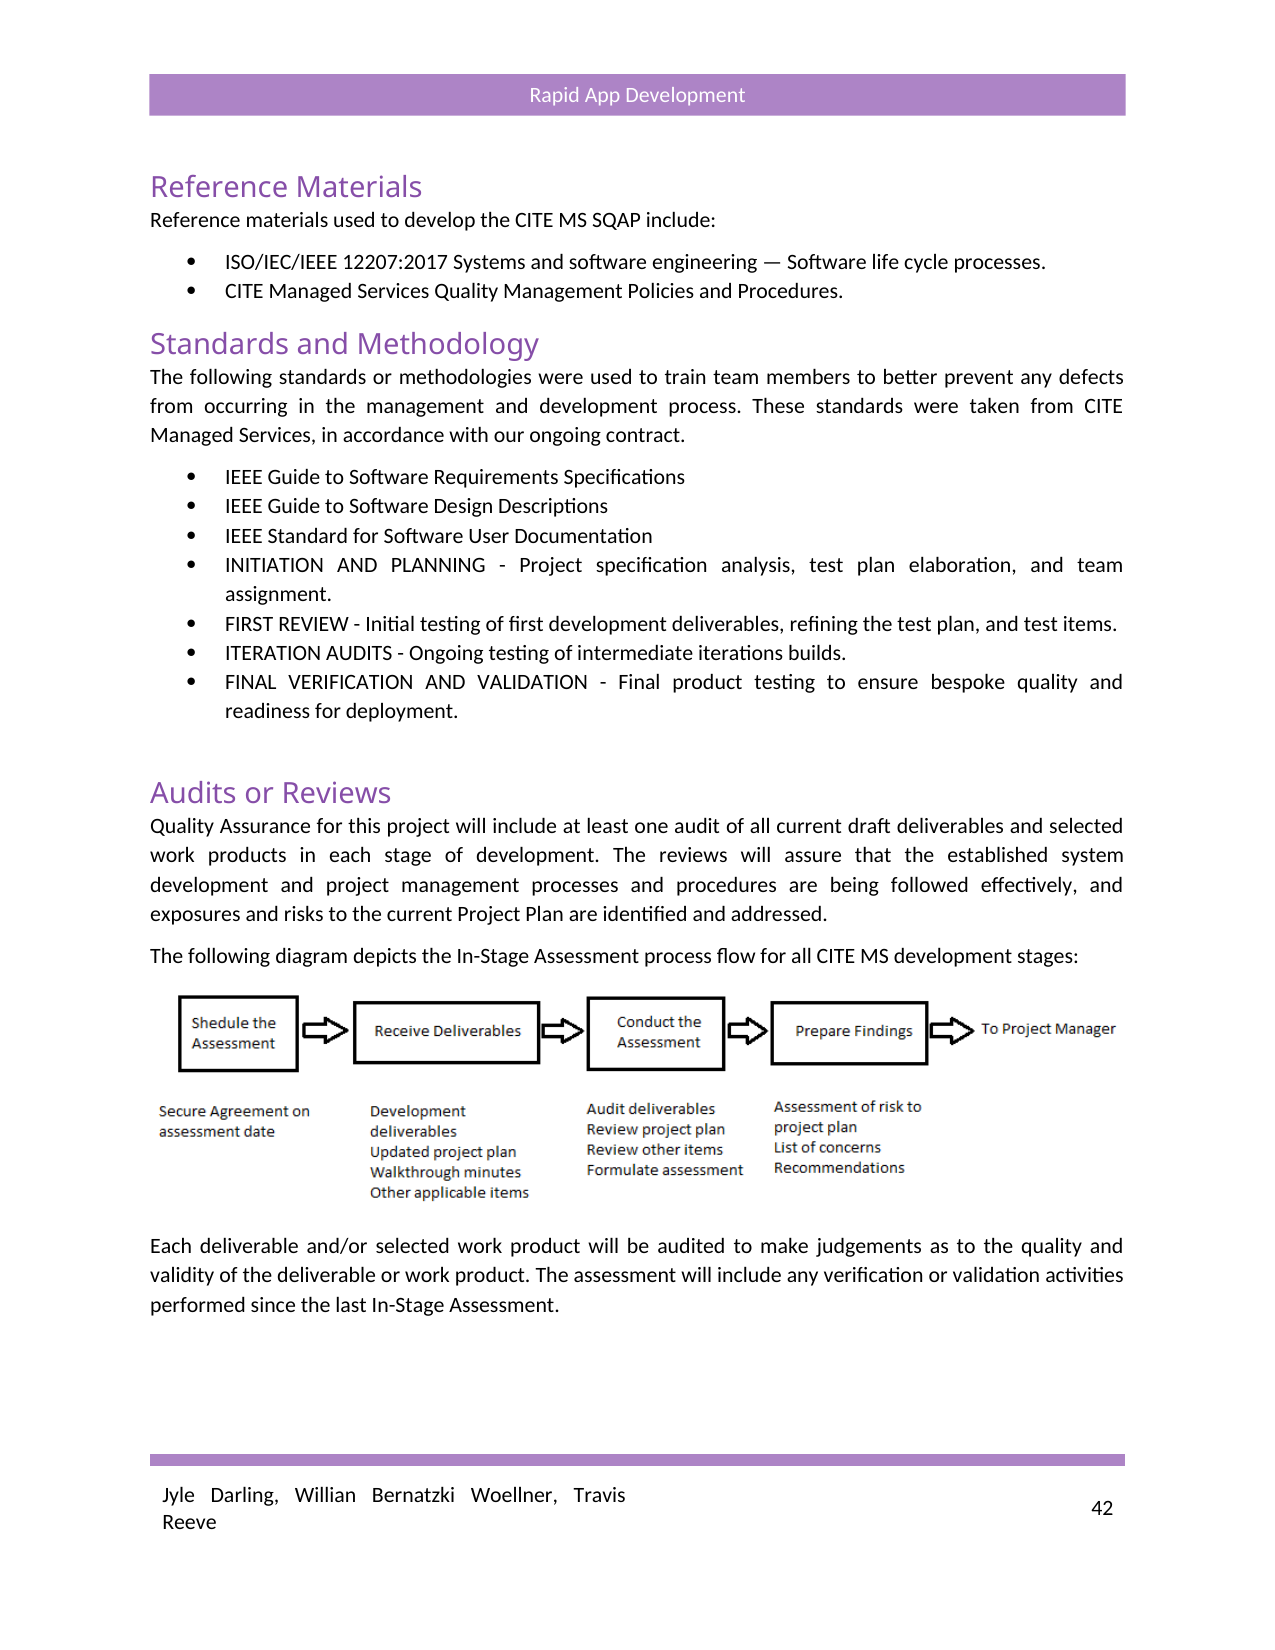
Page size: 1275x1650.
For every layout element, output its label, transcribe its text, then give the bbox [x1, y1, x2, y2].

text The following diagram depicts the In-Stage Assessment process flow for all CITE MS development stages: [150, 942, 1125, 969]
subtitle Reference Materials [150, 167, 1125, 206]
text The following standards or methodologies were used to train team members to better prevent any defects from occurring in the management and development process. These standards were taken from CITE Managed Services, in accordance with our ongoing contract. [150, 363, 1125, 448]
list INITIATION AND PLANNING - Project specification analysis, test plan elaboration, and team assignment. [187, 551, 1125, 607]
list IEEE Guide to Software Requirements Specifications [187, 463, 1125, 490]
list IEEE Guide to Software Design Descriptions [187, 493, 1125, 519]
picture [150, 983, 1125, 1217]
list FINAL VERIFICATION AND VALIDATION - Final product testing to ensure bespoke quality and readiness for deployment. [187, 668, 1125, 724]
list FIRST REVIEW - Initial testing of first development deliverables, refining the test plan, and test items. [187, 610, 1125, 636]
text Reference materials used to develop the CITE MS SQAP include: [150, 206, 1125, 233]
subtitle Standards and Methodology [150, 323, 1125, 363]
list ITERATION AUDITS - Ongoing testing of intermediate iterations builds. [187, 639, 1125, 666]
subtitle Audits or Reviews [150, 773, 1125, 812]
text Quality Assurance for this project will include at least one audit of all current draft deliverables and selected work products in each stage of development. The reviews will assure that the established system development and project management processes and procedures are being followed effectively, and exposures and risks to the current Project Plan are identified and addressed. [150, 812, 1125, 927]
list CITE Managed Services Quality Management Policies and Procedures. [187, 277, 1125, 304]
text Each deliverable and/or selected work product will be audited to make judgements as to the quality and validity of the deliverable or work product. The assessment will include any verification or validation activities performed since the last In-Stage Assessment. [150, 1232, 1125, 1317]
list IEEE Standard for Software User Documentation [187, 522, 1125, 548]
list ISO/IEC/IEEE 12207:2017 Systems and software engineering — Software life cycle processes. [187, 248, 1125, 275]
